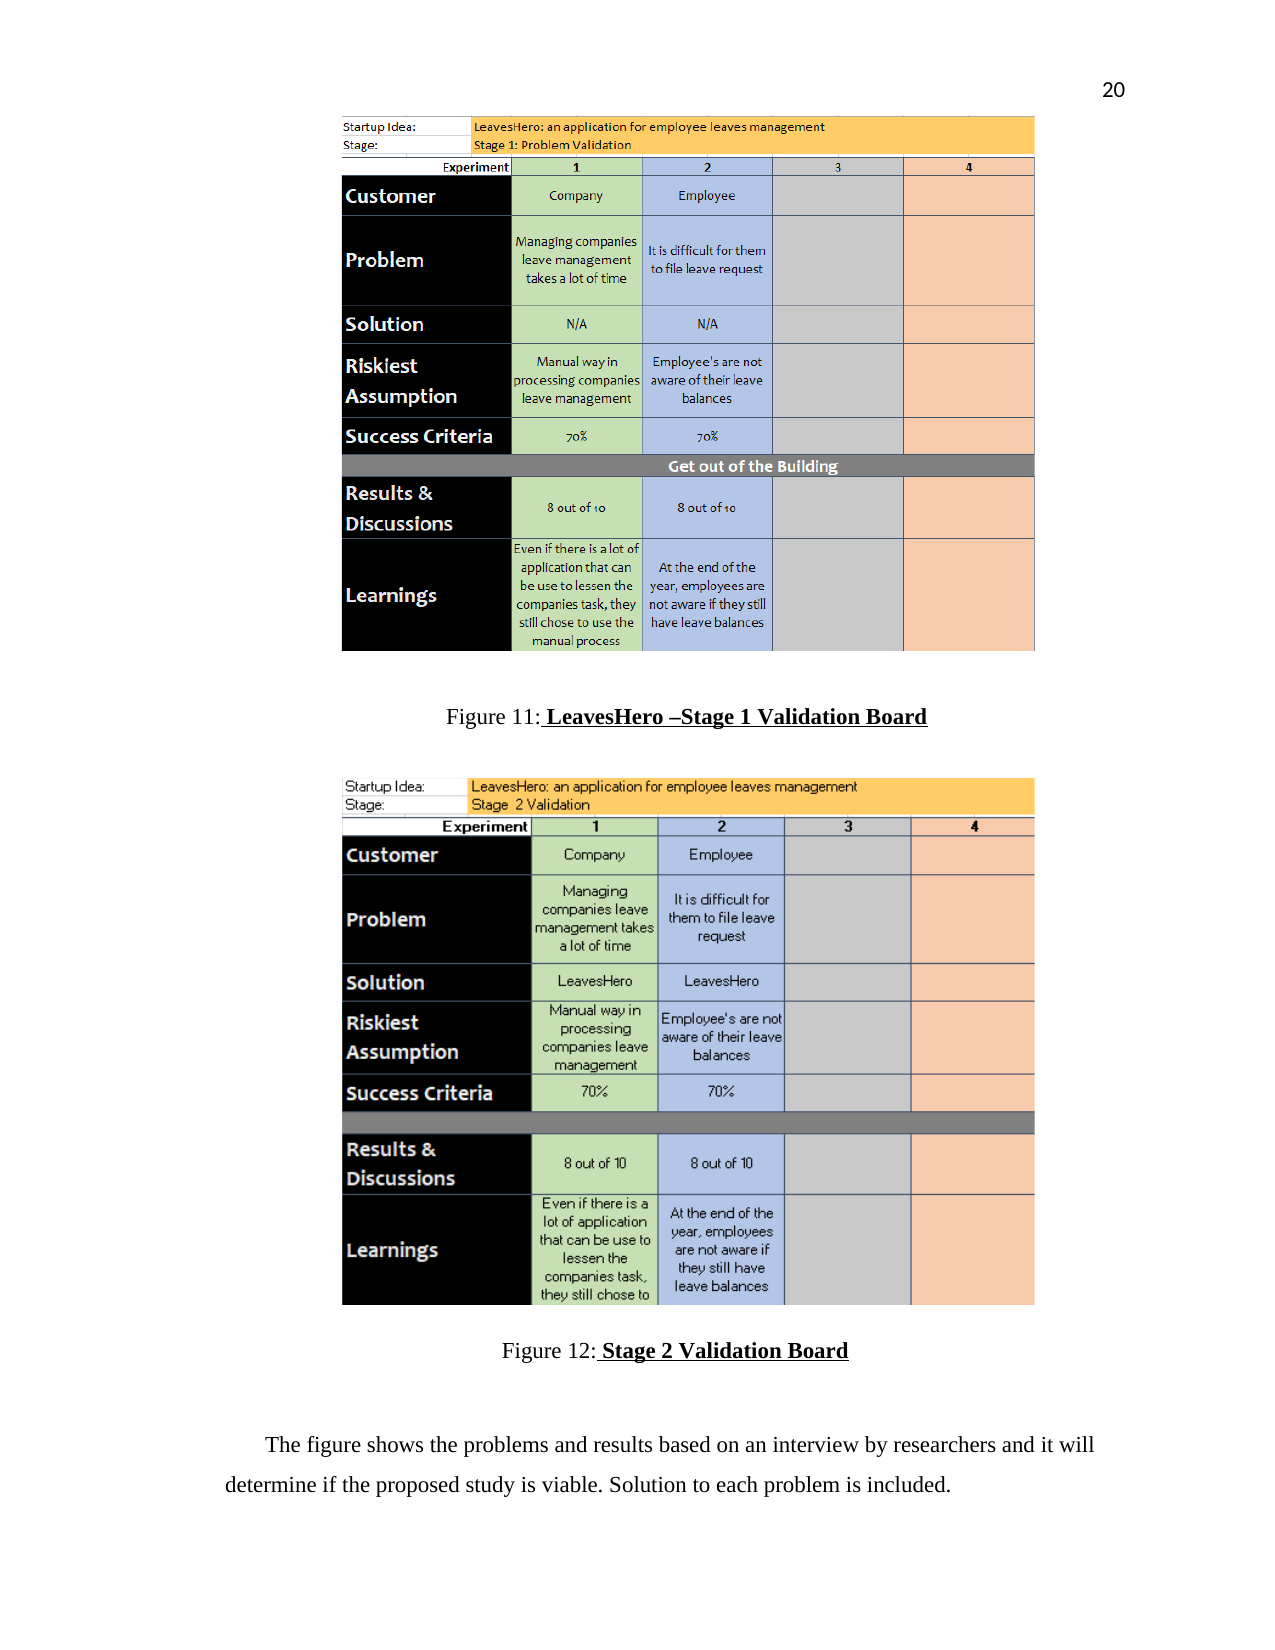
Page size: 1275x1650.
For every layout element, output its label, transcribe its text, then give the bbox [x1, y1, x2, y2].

picture [340, 115, 1034, 649]
text Figure 11: LeavesHero –Stage 1 Validation Board [248, 703, 1125, 729]
text The figure shows the problems and results based on an interview by researchers and it will determine if the proposed study is viable. Solution to each problem is included. [225, 1431, 1125, 1497]
picture [340, 778, 1034, 1303]
text Figure 12: Stage 2 Validation Board [225, 1337, 1125, 1363]
